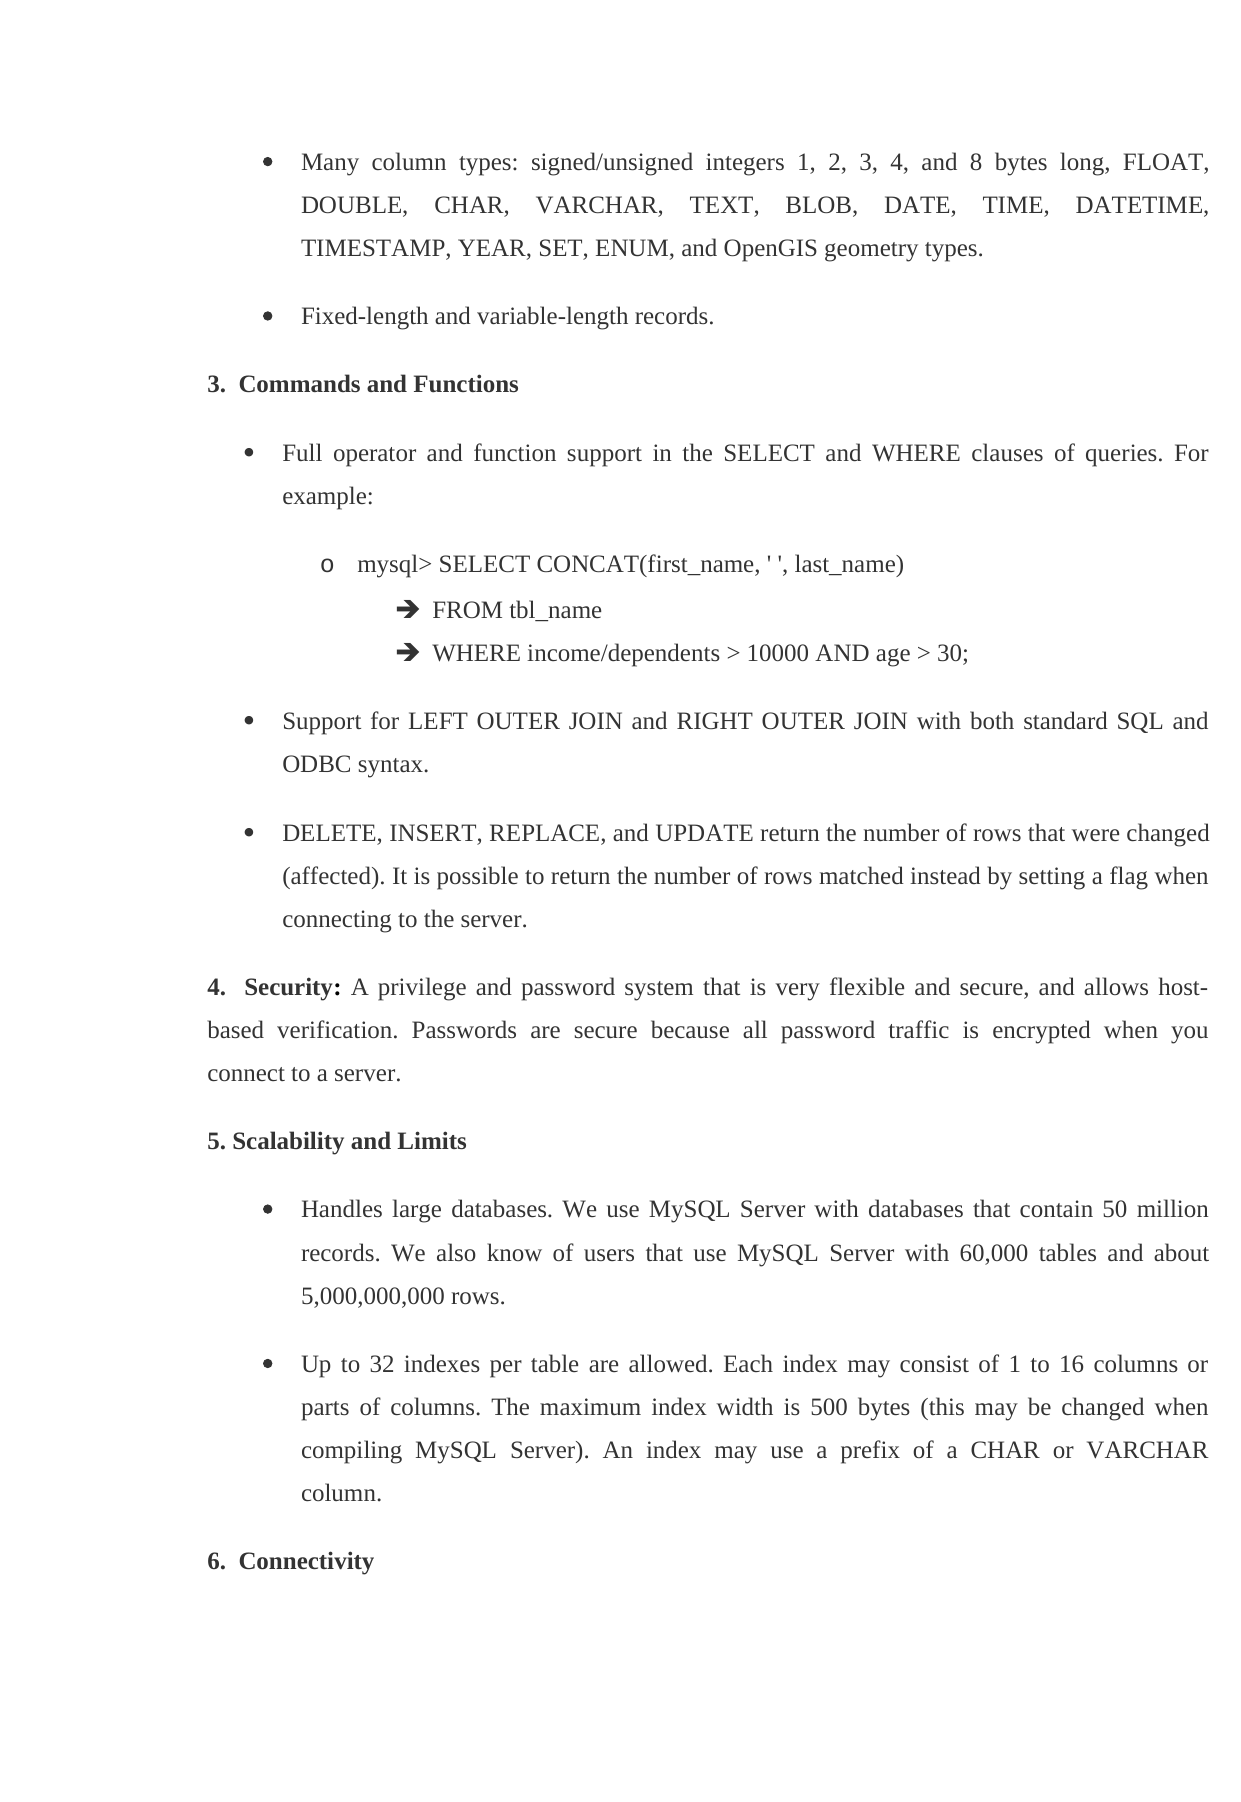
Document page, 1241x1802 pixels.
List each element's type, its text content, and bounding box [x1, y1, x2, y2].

text 4. Security: A privilege and password system that is very flexible and secure, and allows host-based verification. Passwords are secure because all password traffic is encrypted when you connect to a server. [207, 972, 1210, 1087]
text 6. Connectivity [207, 1546, 1210, 1575]
text 5. Scalability and Limits [207, 1126, 1210, 1155]
list Support for LEFT OUTER JOIN and RIGHT OUTER JOIN with both standard SQL and ODBC syntax. [244, 706, 1210, 778]
list mysql> SELECT CONCAT(first_name, ' ', last_name) [319, 549, 1210, 580]
list Handles large databases. We use MySQL Server with databases that contain 50 million records. We also know of users that use MySQL Server with 60,000 tables and about 5,000,000,000 rows. [263, 1194, 1210, 1309]
list Full operator and function support in the SELECT and WHERE clauses of queries. For example: [244, 438, 1210, 509]
list WHERE income/dependents > 10000 AND age > 30; [394, 638, 1210, 667]
list FROM tbl_name [394, 595, 1210, 624]
list Up to 32 indexes per table are allowed. Each index may consist of 1 to 16 columns or parts of columns. The maximum index width is 500 bytes (this may be changed when compiling MySQL Server). An index may use a prefix of a CHAR or VARCHAR column. [263, 1349, 1210, 1507]
list Many column types: signed/unsigned integers 1, 2, 3, 4, and 8 bytes long, FLOAT, DOUBLE, CHAR, VARCHAR, TEXT, BLOB, DATE, TIME, DATETIME, TIMESTAMP, YEAR, SET, ENUM, and OpenGIS geometry types. [263, 147, 1210, 262]
list DELETE, INSERT, REPLACE, and UPDATE return the number of rows that were changed (affected). It is possible to return the number of rows matched instead by setting a flag when connecting to the server. [244, 818, 1210, 933]
text 3. Commands and Functions [207, 369, 1210, 398]
list Fixed-length and variable-length records. [263, 301, 1210, 330]
